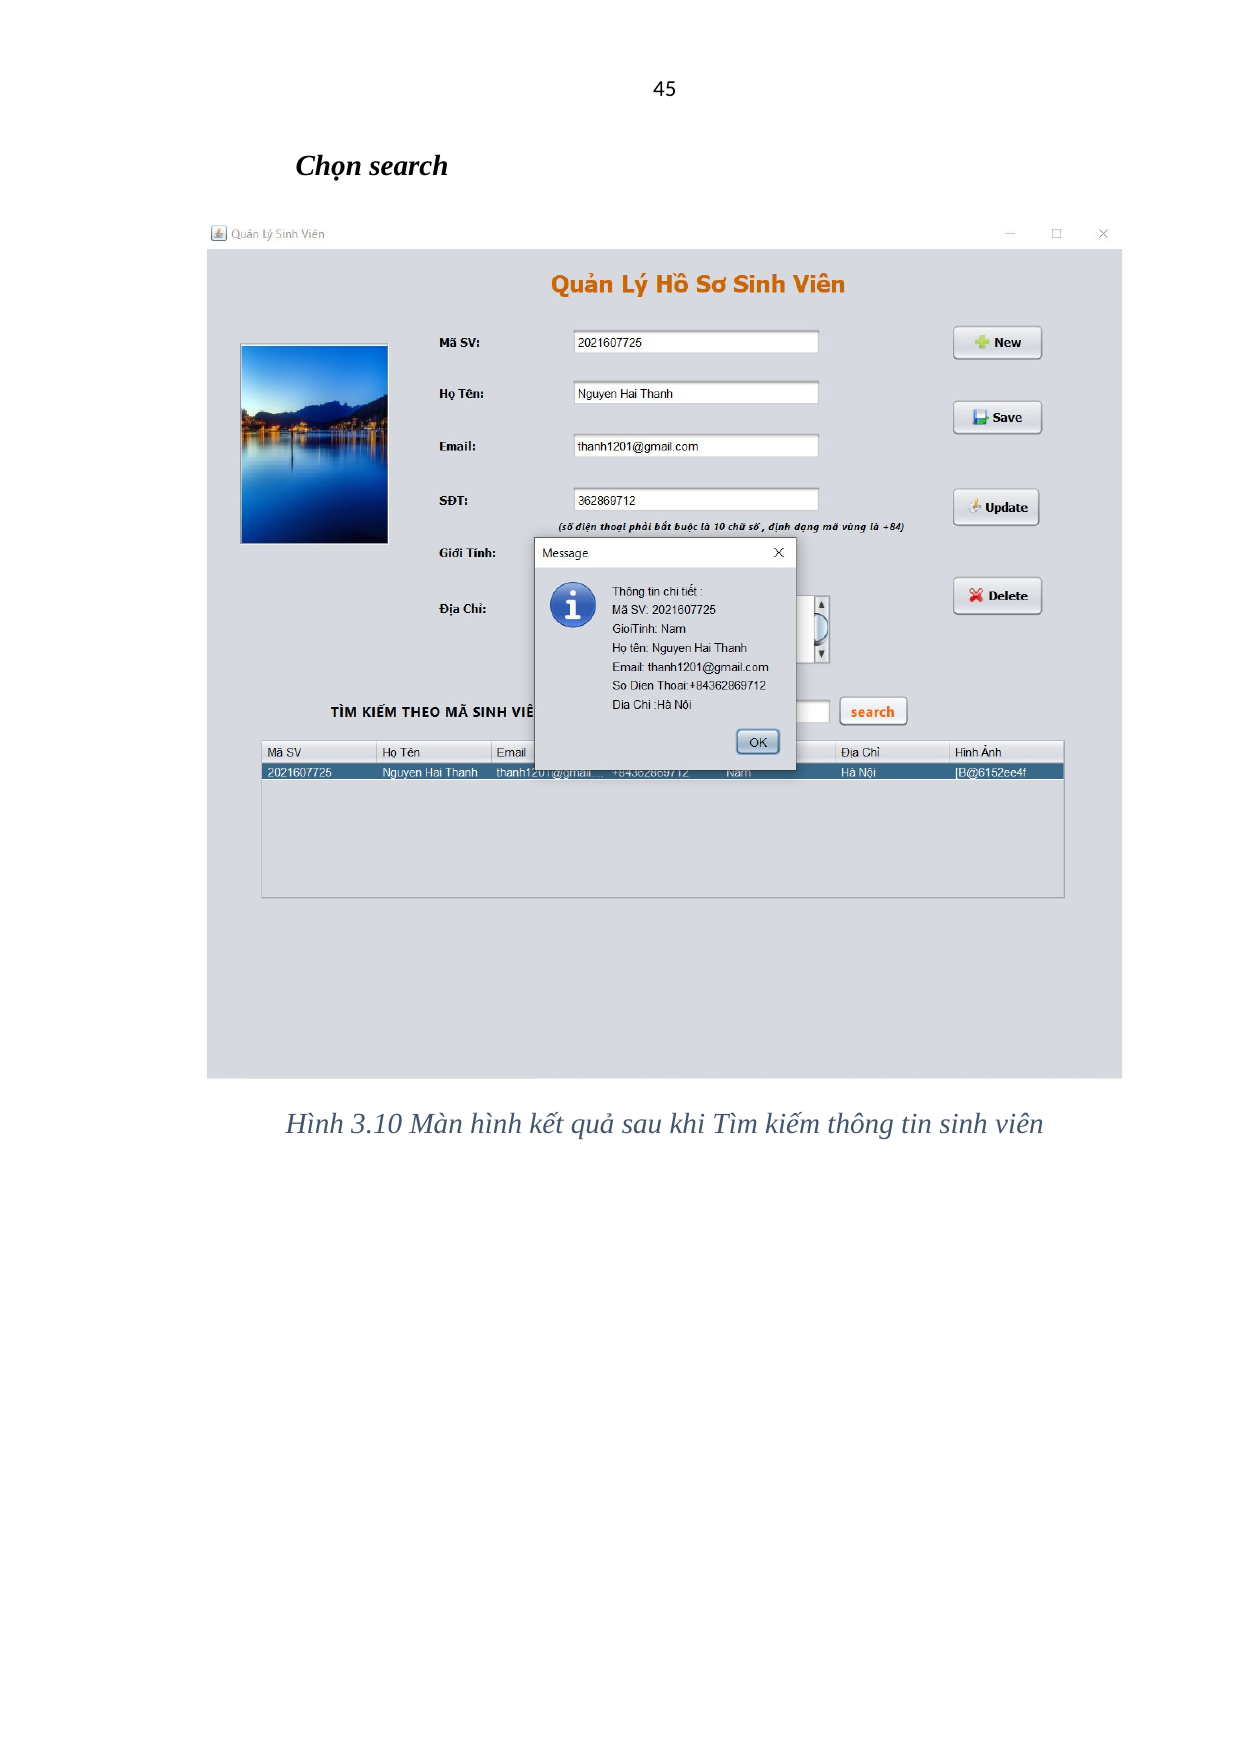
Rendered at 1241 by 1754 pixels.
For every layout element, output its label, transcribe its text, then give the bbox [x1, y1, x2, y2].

picture [206, 223, 1123, 1079]
text Hình 3.10 Màn hình kết quả sau khi Tìm kiếm thông tin sinh viên [207, 1106, 1122, 1139]
text Chọn search [295, 148, 1122, 181]
